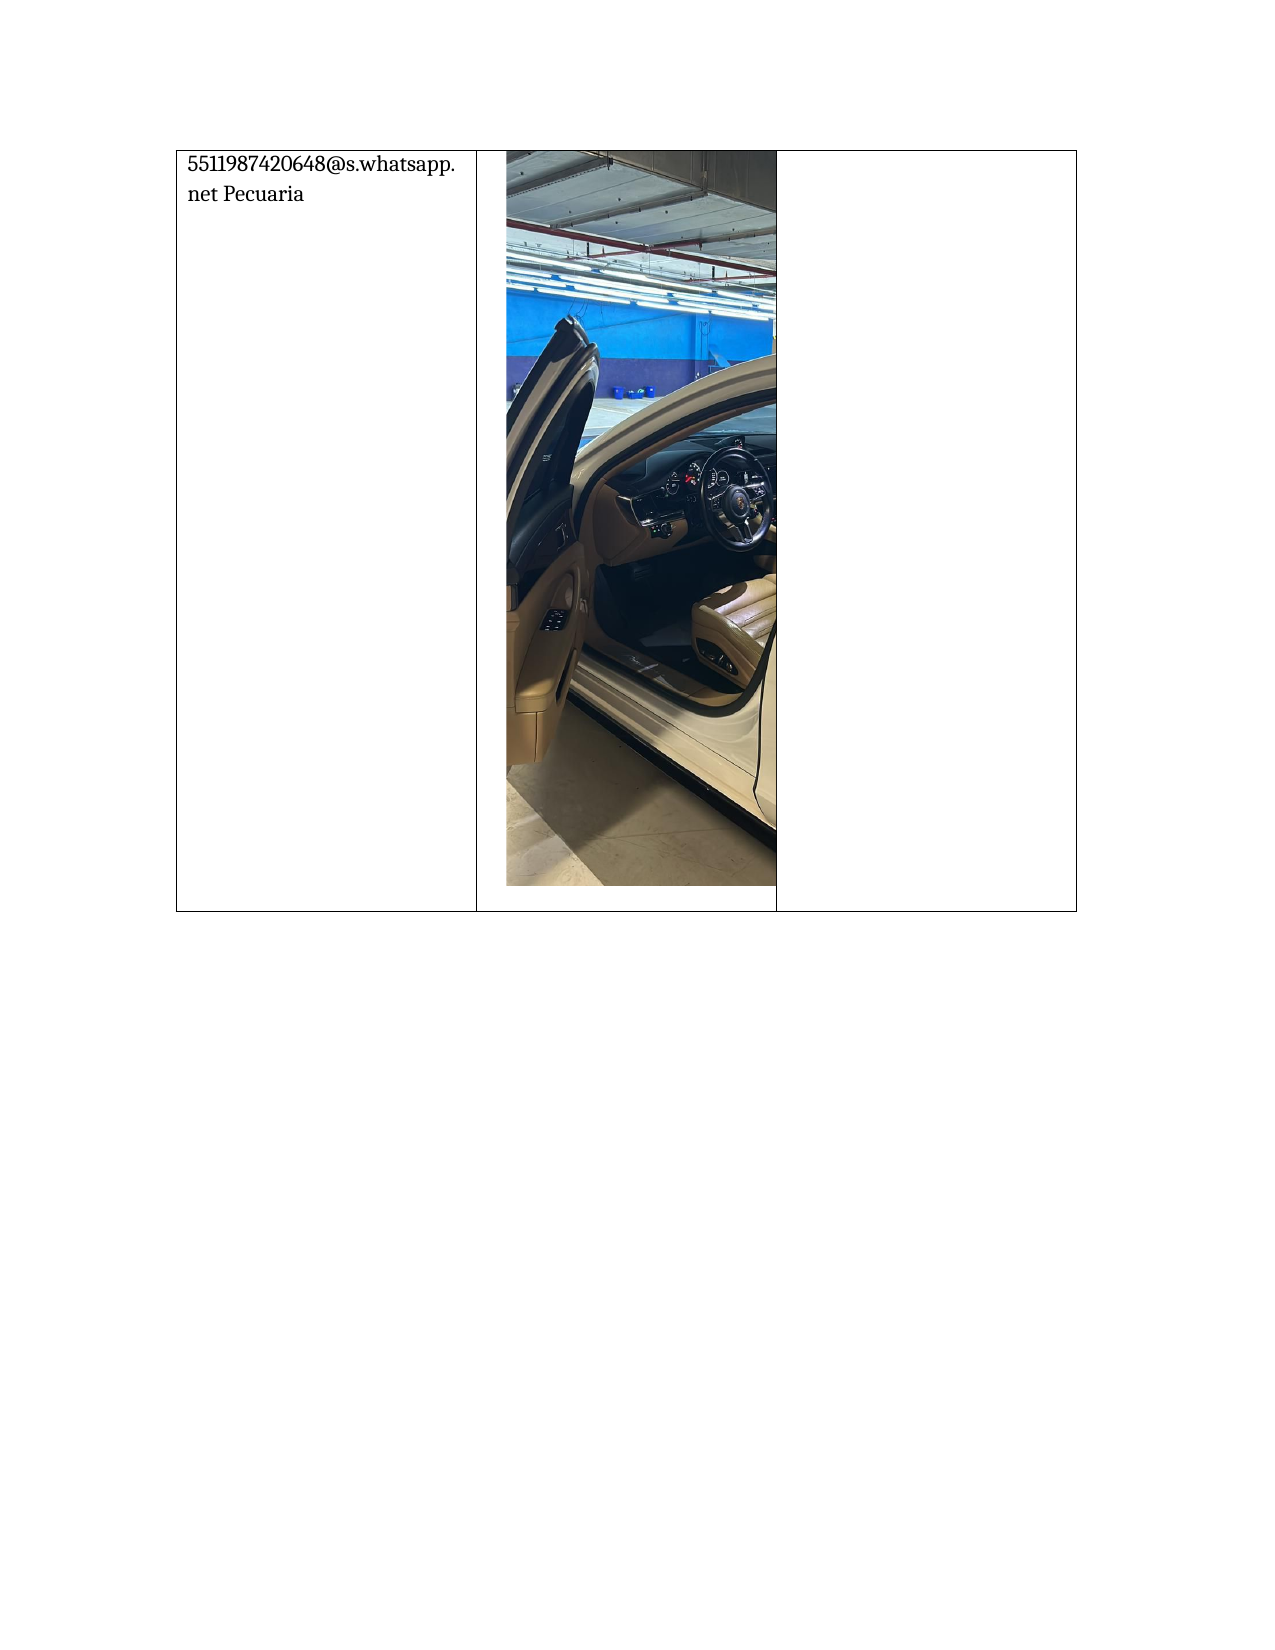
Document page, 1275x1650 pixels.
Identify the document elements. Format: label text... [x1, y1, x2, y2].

table_cell [477, 151, 776, 911]
table_cell [777, 151, 1076, 911]
picture [506, 151, 777, 886]
table_cell 5511987420648@s.whatsapp.net Pecuaria [177, 151, 476, 911]
